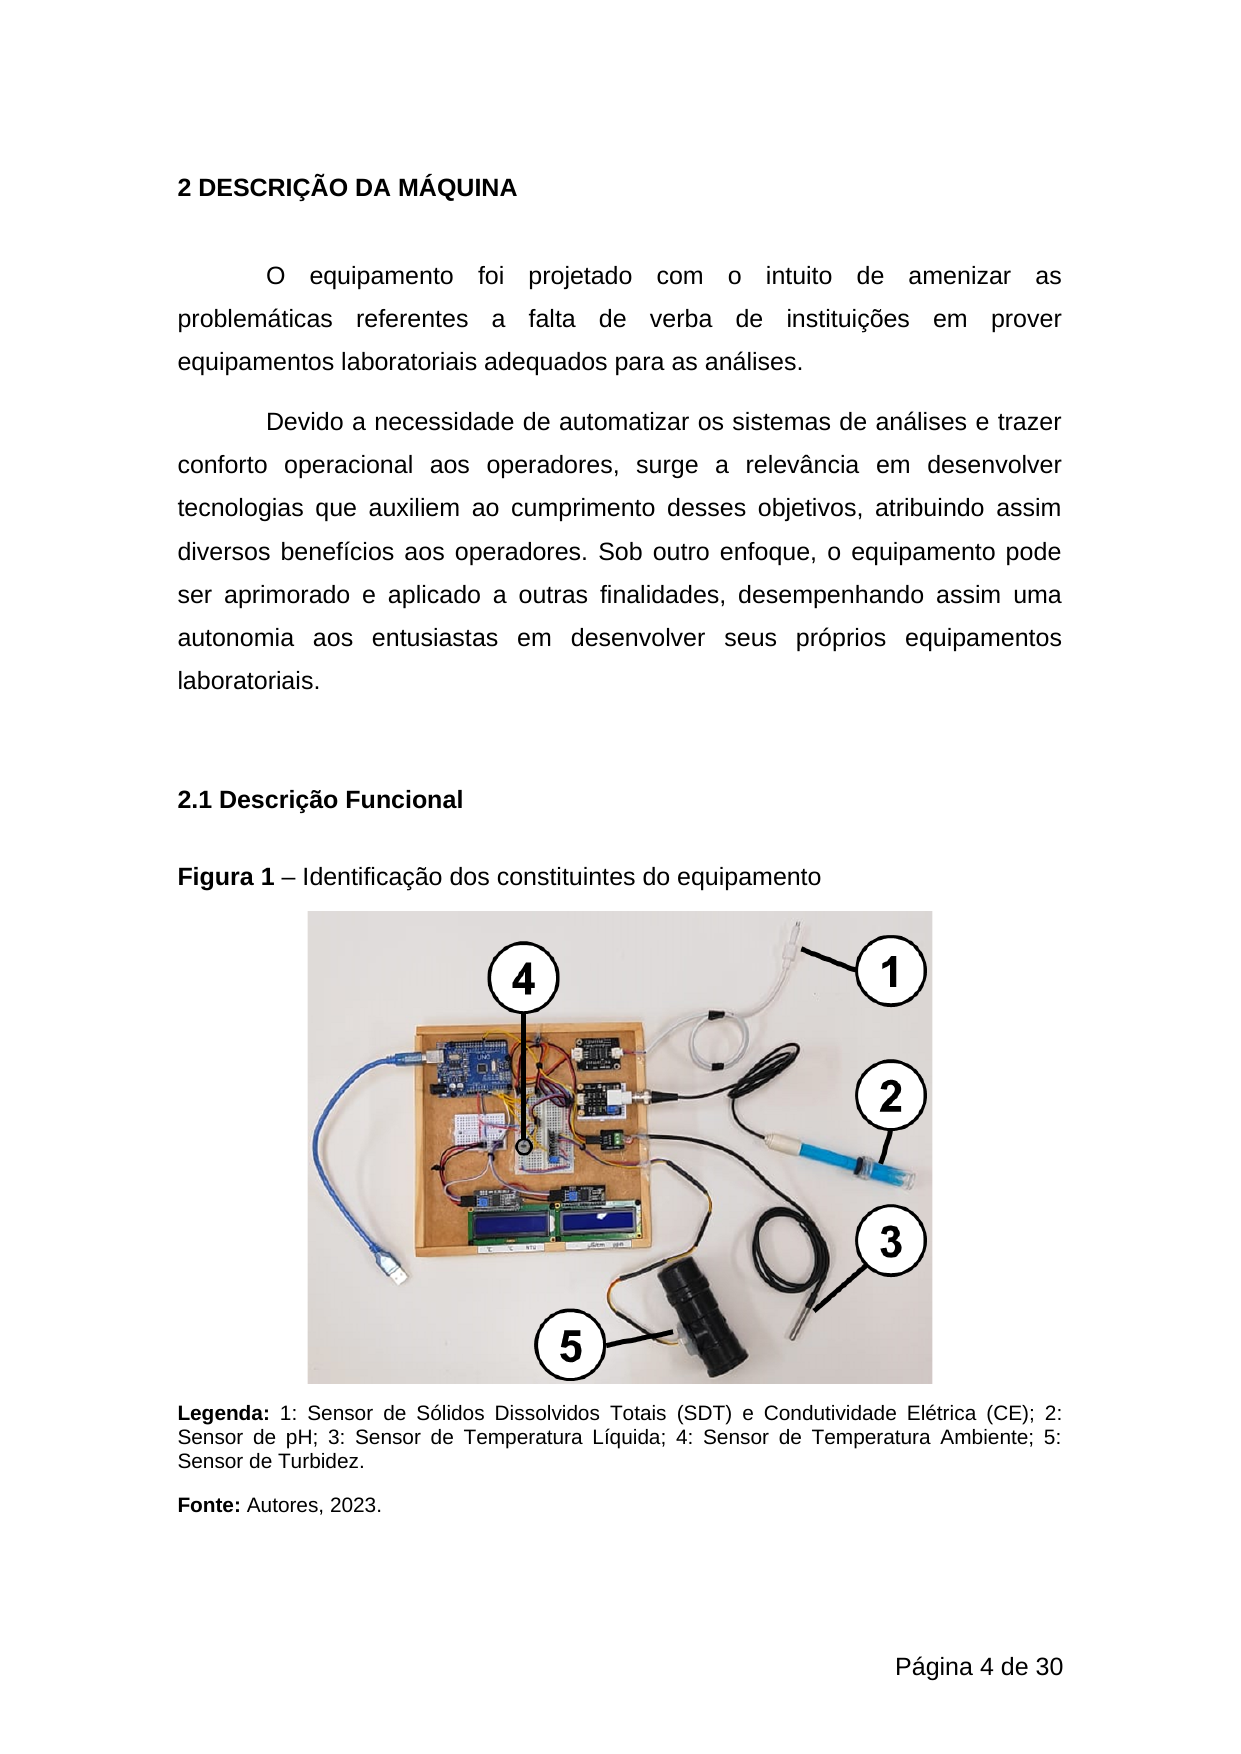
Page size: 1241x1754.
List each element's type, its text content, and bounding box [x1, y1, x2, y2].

subtitle 2 DESCRIÇÃO DA MÁQUINA [177, 173, 1063, 201]
text Devido a necessidade de automatizar os sistemas de análises e trazer conforto operacional aos operadores, surge a relevância em desenvolver tecnologias que auxiliem ao cumprimento desses objetivos, atribuindo assim diversos benefícios aos operadores. Sob outro enfoque, o equipamento pode ser aprimorado e aplicado a outras finalidades, desempenhando assim uma autonomia aos entusiastas em desenvolver seus próprios equipamentos laboratoriais. [177, 407, 1063, 695]
text Figura 1 – Identificação dos constituintes do equipamento [177, 862, 1063, 891]
subtitle 2.1 Descrição Funcional [177, 786, 1063, 814]
text Legenda: 1: Sensor de Sólidos Dissolvidos Totais (SDT) e Condutividade Elétrica (CE); 2: Sensor de pH; 3: Sensor de Temperatura Líquida; 4: Sensor de Temperatura Ambiente; 5: Sensor de Turbidez. [177, 1401, 1063, 1472]
text O equipamento foi projetado com o intuito de amenizar as problemáticas referentes a falta de verba de instituições em prover equipamentos laboratoriais adequados para as análises. [177, 261, 1063, 376]
text Fonte: Autores, 2023. [177, 1493, 1063, 1517]
picture [307, 911, 933, 1384]
